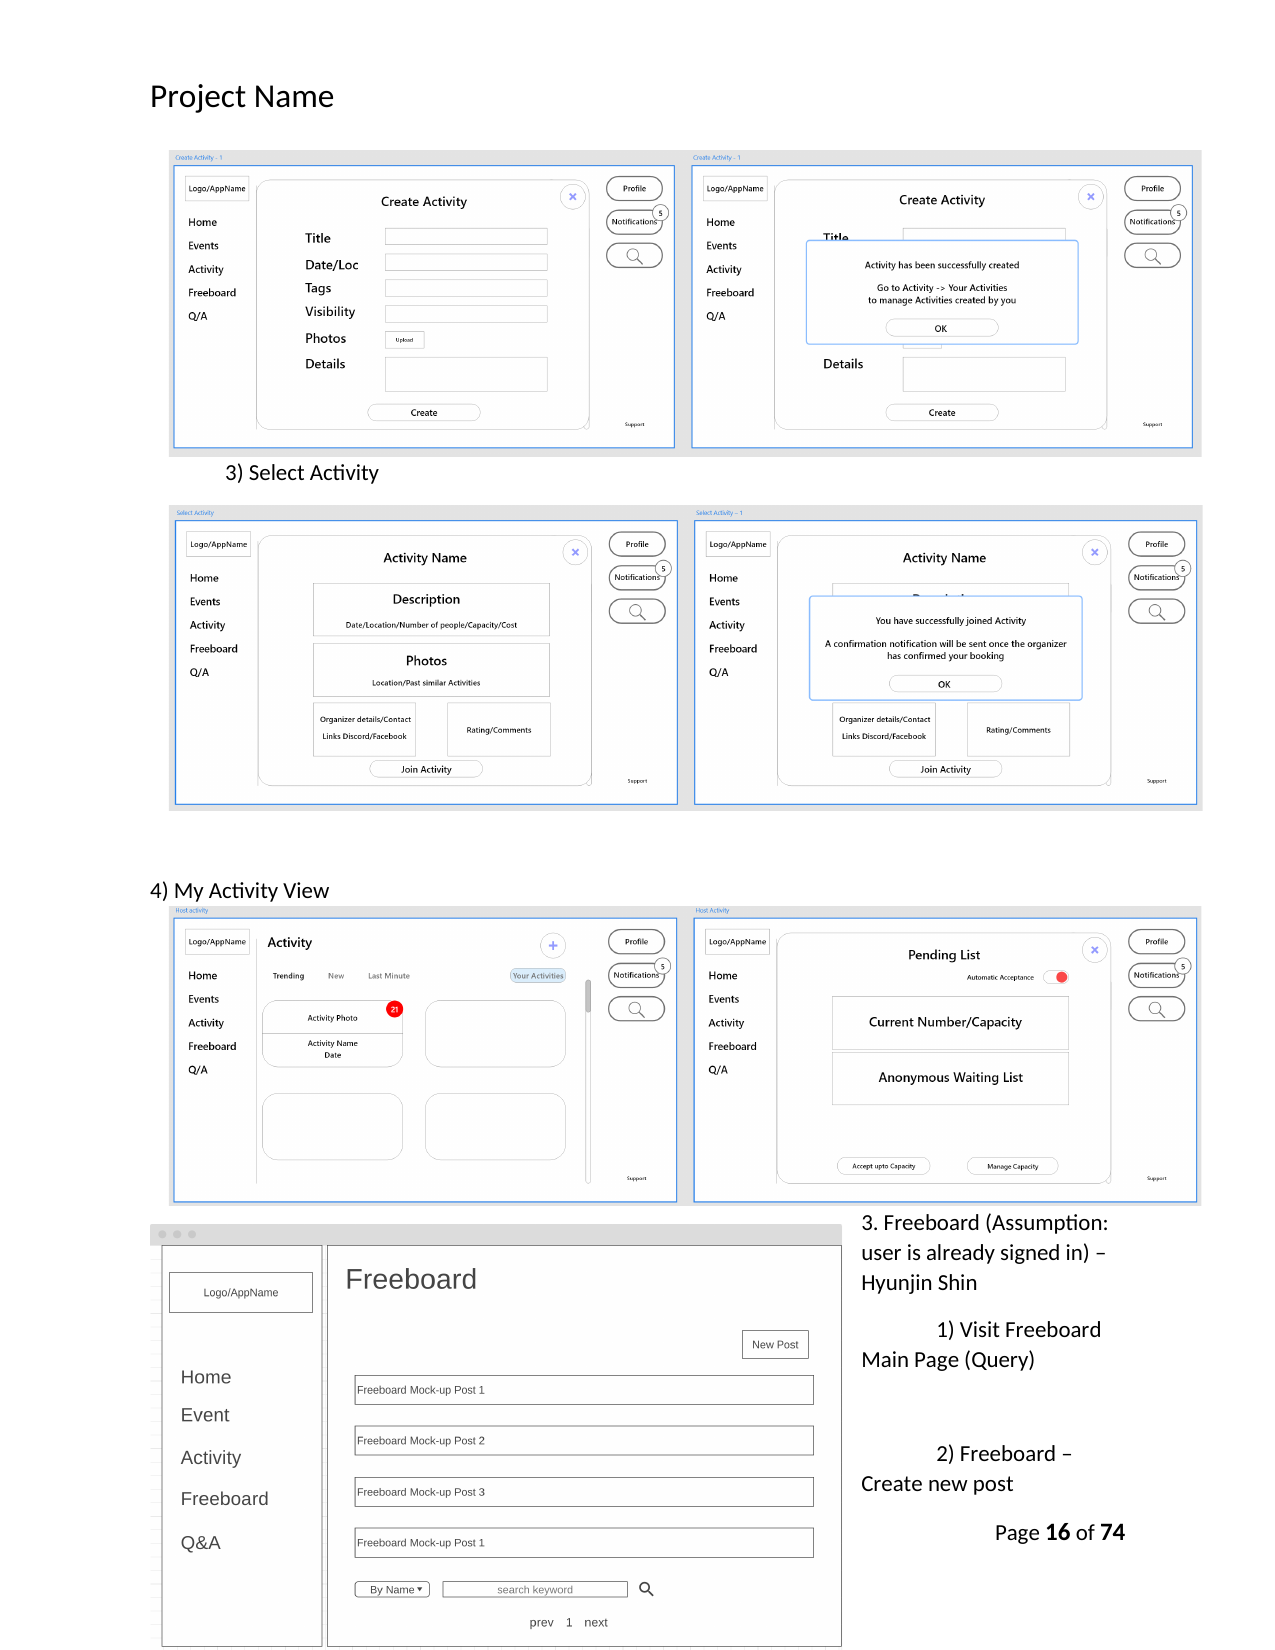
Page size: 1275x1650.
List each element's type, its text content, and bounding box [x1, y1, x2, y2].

text 1) Visit Freeboard Main Page (Query) [843, 1315, 1125, 1373]
text 3) Select Activity [150, 150, 1125, 486]
text 4) My Activity View 3. Freeboard (Assumption: user is already signed in) – Hyunjin Shin [150, 876, 1125, 1296]
text 2) Freeboard – Create new post [843, 1439, 1125, 1497]
